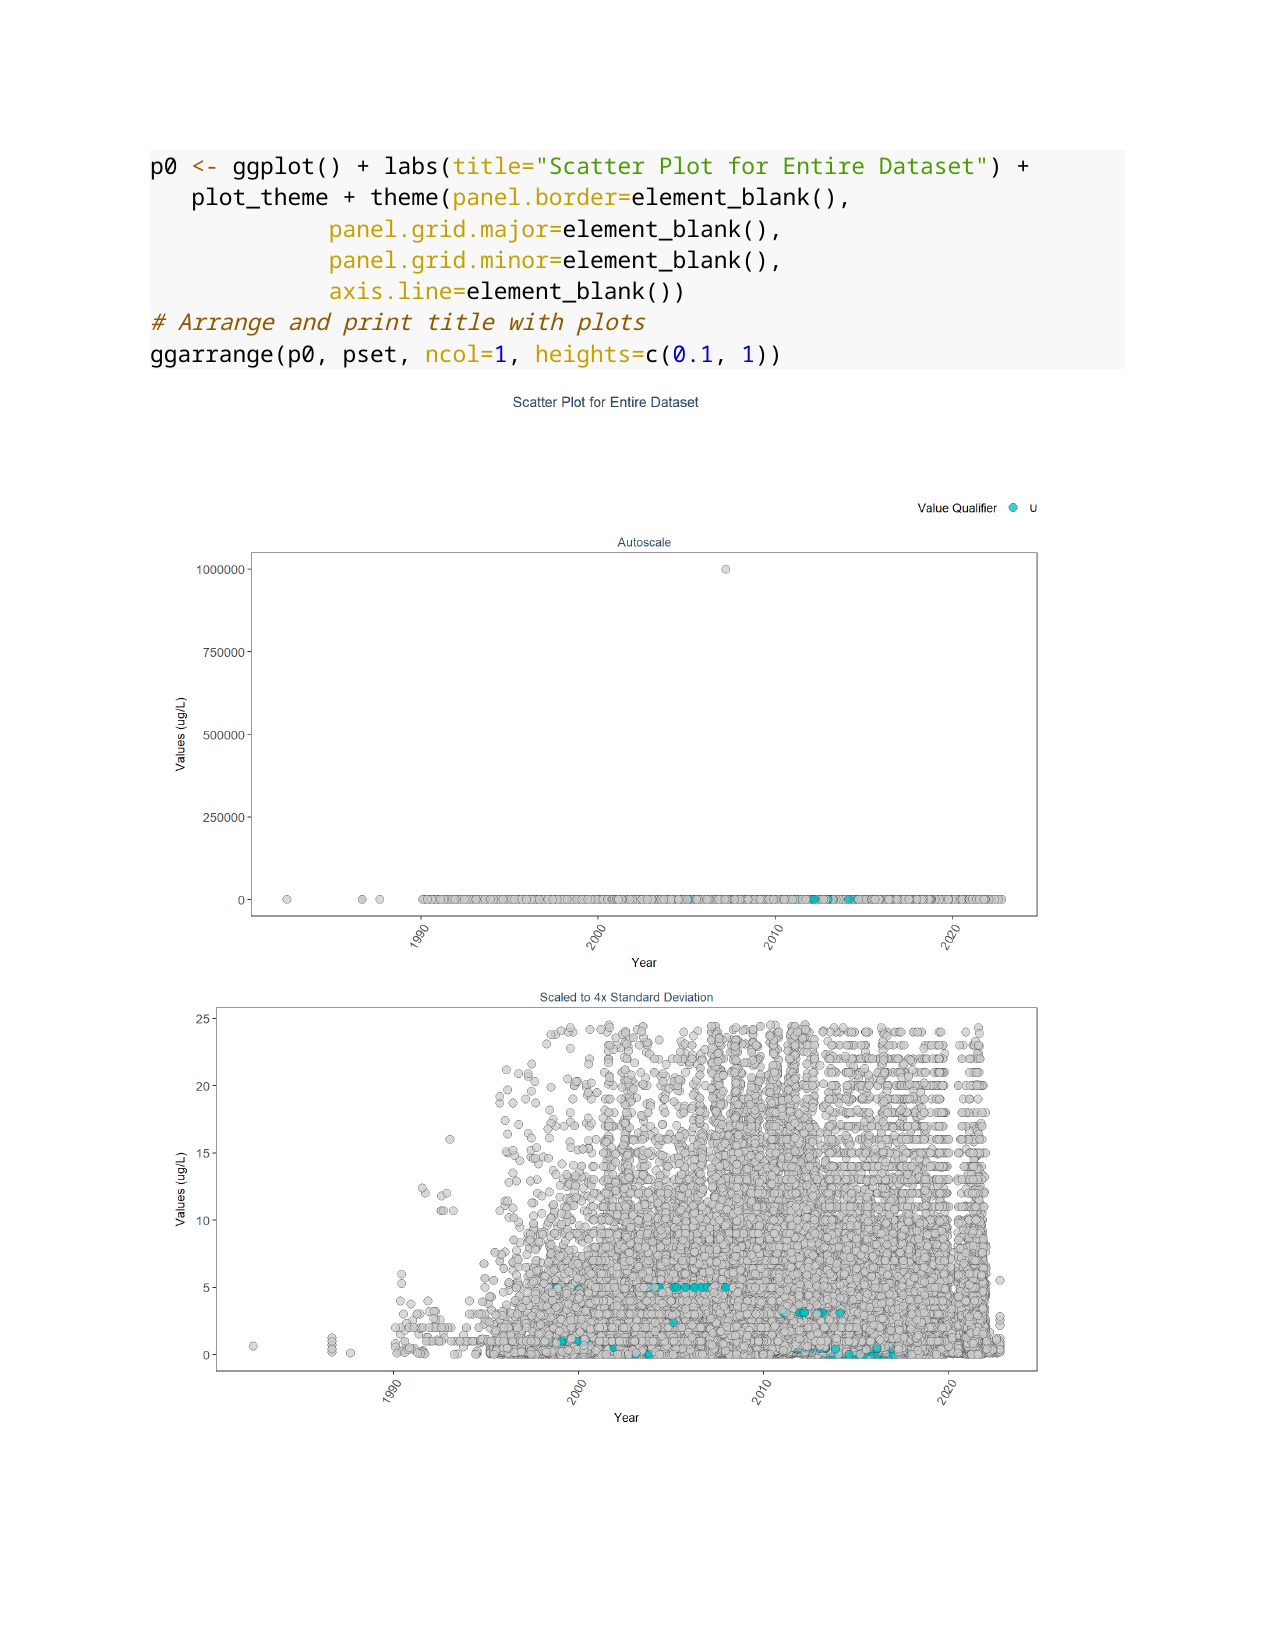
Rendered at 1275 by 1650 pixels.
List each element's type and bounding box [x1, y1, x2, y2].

text [150, 150, 1125, 369]
picture [168, 389, 1044, 1440]
